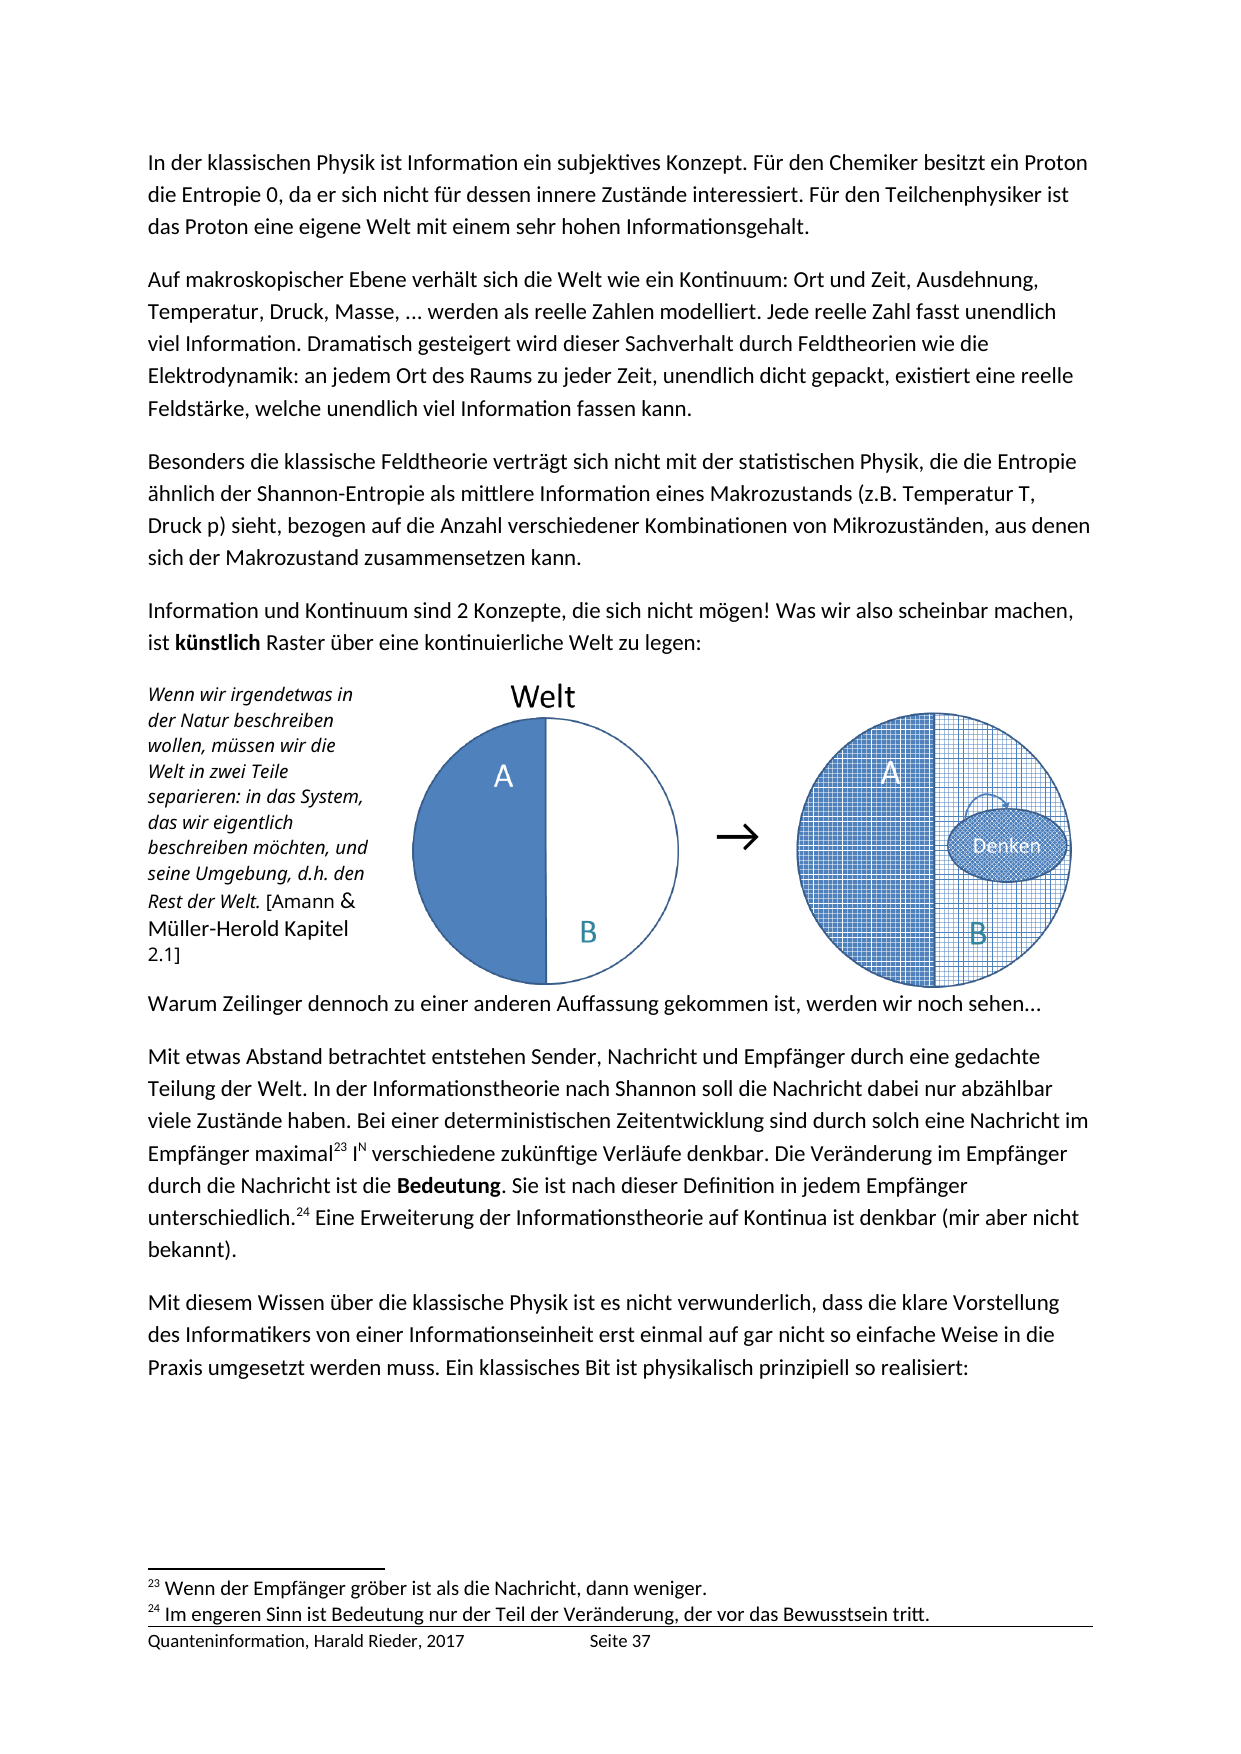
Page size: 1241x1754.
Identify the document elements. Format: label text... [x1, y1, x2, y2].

table_header [783, 682, 1093, 989]
picture [793, 709, 1074, 990]
table_header → [694, 682, 782, 989]
text In der klassischen Physik ist Information ein subjektives Konzept. Für den Chemiker besitzt ein Proton die Entropie 0, da er sich nicht für dessen innere Zustände interessiert. Für den Teilchenphysiker ist das Proton eine eigene Welt mit einem sehr hohen Informationsgehalt. [148, 148, 1093, 240]
text Mit diesem Wissen über die klassische Physik ist es nicht verwunderlich, dass die klare Vorstellung des Informatikers von einer Informationseinheit erst einmal auf gar nicht so einfache Weise in die Praxis umgesetzt werden muss. Ein klassisches Bit ist physikalisch prinzipiell so realisiert: [148, 1288, 1093, 1381]
text Warum Zeilinger dennoch zu einer anderen Auffassung gekommen ist, werden wir noch sehen... [148, 989, 1093, 1017]
table_header [384, 682, 694, 989]
table_header Wenn wir irgendetwas in der Natur beschreiben wollen, müssen wir die Welt in zwei Teile separieren: in das System, das wir eigentlich beschreiben möchten, und seine Umgebung, d.h. den Rest der Welt. [Amann & Müller-Herold Kapitel 2.1] [136, 682, 384, 989]
text Besonders die klassische Feldtheorie verträgt sich nicht mit der statistischen Physik, die die Entropie ähnlich der Shannon-Entropie als mittlere Information eines Makrozustands (z.B. Temperatur T, Druck p) sieht, bezogen auf die Anzahl verschiedener Kombinationen von Mikrozuständen, aus denen sich der Makrozustand zusammensetzen kann. [148, 447, 1093, 571]
text Auf makroskopischer Ebene verhält sich die Welt wie ein Kontinuum: Ort und Zeit, Ausdehnung, Temperatur, Druck, Masse, ... werden als reelle Zahlen modelliert. Jede reelle Zahl fasst unendlich viel Information. Dramatisch gesteigert wird dieser Sachverhalt durch Feldtheorien wie die Elektrodynamik: an jedem Ort des Raums zu jeder Zeit, unendlich dicht gepackt, existiert eine reelle Feldstärke, welche unendlich viel Information fassen kann. [148, 265, 1093, 422]
text Mit etwas Abstand betrachtet entstehen Sender, Nachricht und Empfänger durch eine gedachte Teilung der Welt. In der Informationstheorie nach Shannon soll die Nachricht dabei nur abzählbar viele Zustände haben. Bei einer deterministischen Zeitentwicklung sind durch solch eine Nachricht im Empfänger maximal IN verschiedene zukünftige Verläufe denkbar. Die Veränderung im Empfänger durch die Nachricht ist die Bedeutung. Sie ist nach dieser Definition in jedem Empfänger unterschiedlich. Eine Erweiterung der Informationstheorie auf Kontinua ist denkbar (mir aber nicht bekannt). [148, 1042, 1093, 1263]
text Information und Kontinuum sind 2 Konzepte, die sich nicht mögen! Was wir also scheinbar machen, ist künstlich Raster über eine kontinuierliche Welt zu legen: [148, 596, 1093, 657]
picture [409, 681, 683, 987]
